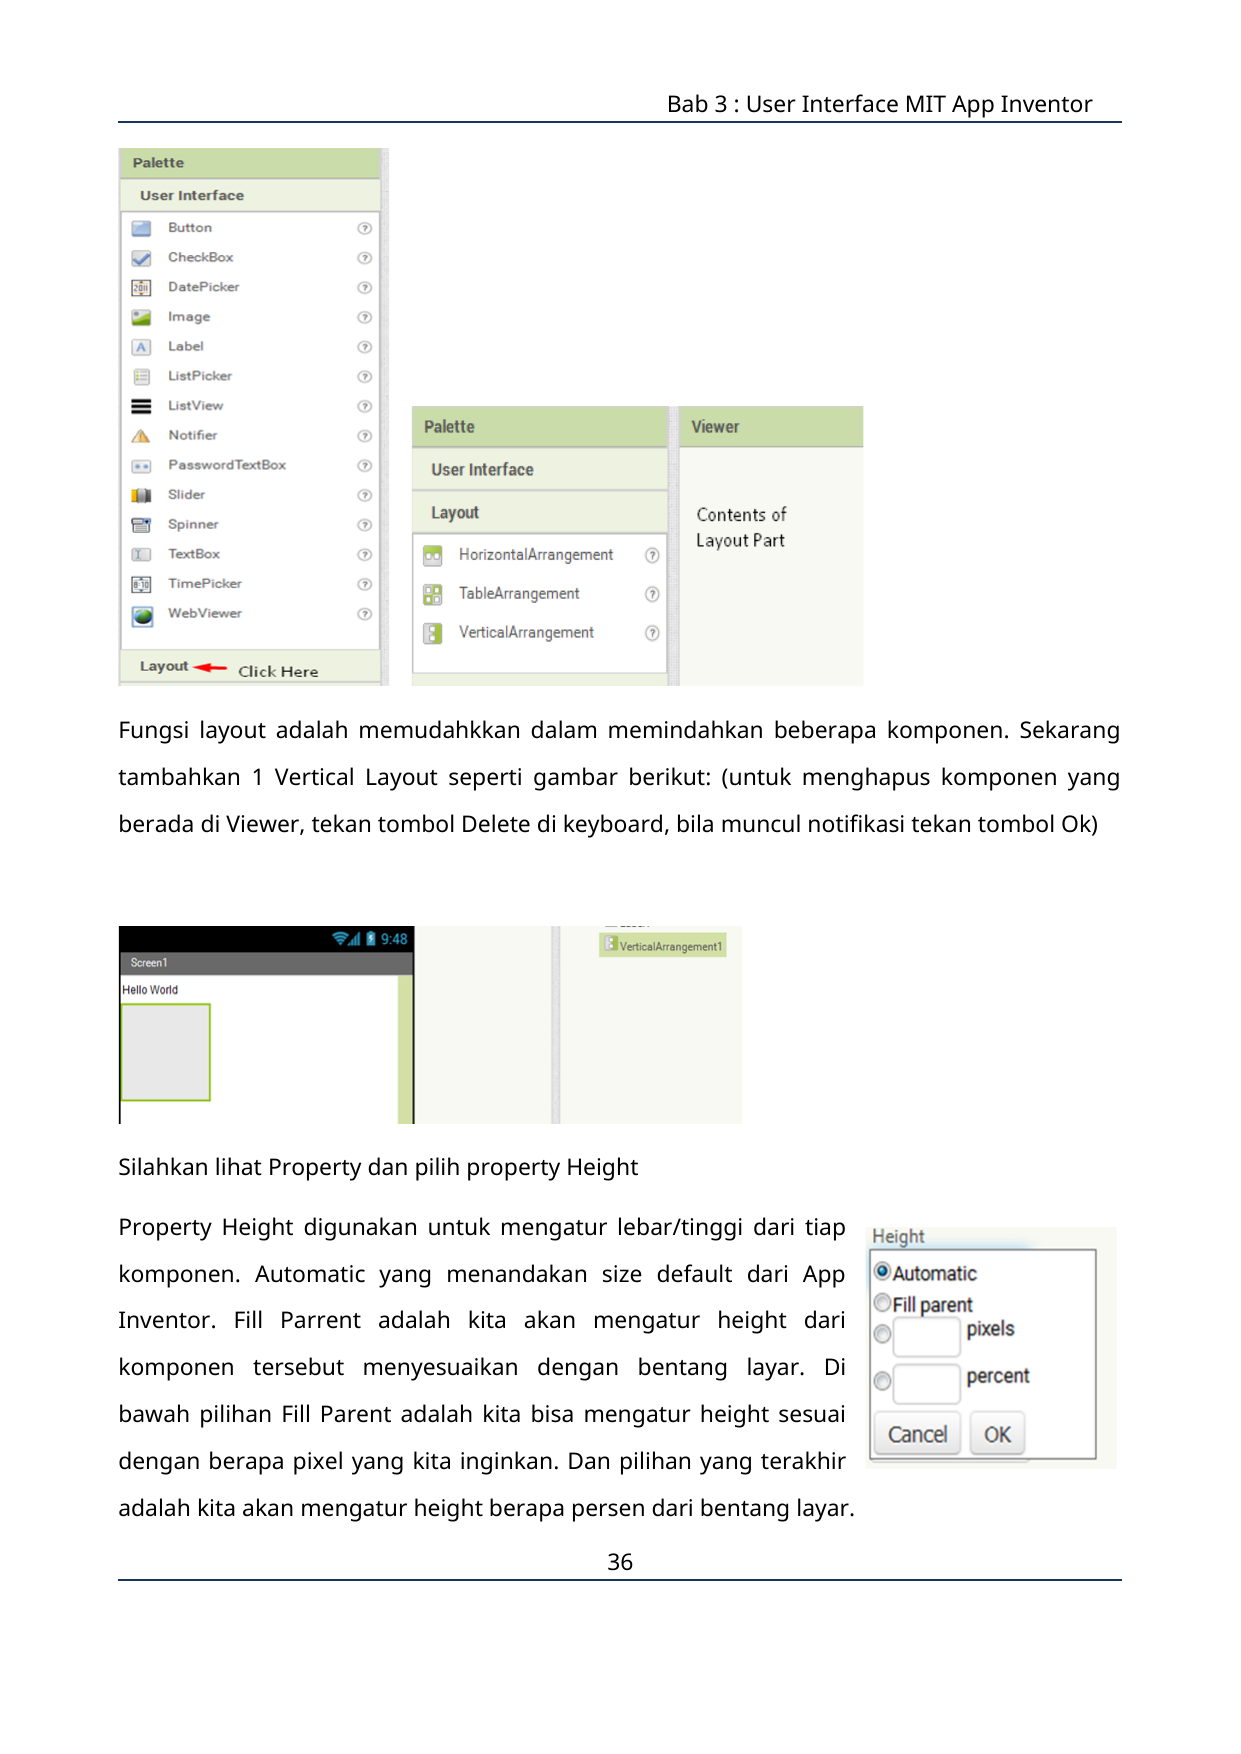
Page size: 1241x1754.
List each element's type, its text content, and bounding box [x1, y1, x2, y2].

picture [865, 1227, 1117, 1469]
picture [118, 926, 743, 1124]
text Silahkan lihat Property dan pilih property Height [118, 1151, 1122, 1183]
text Property Height digunakan untuk mengatur lebar/tinggi dari tiap komponen. Automatic yang menandakan size default dari App Inventor. Fill Parrent adalah kita akan mengatur height dari komponen tersebut menyesuaikan dengan bentang layar. Di bawah pilihan Fill Parent adalah kita bisa mengatur height sesuai dengan berapa pixel yang kita inginkan. Dan pilihan yang terakhir adalah kita akan mengatur height berapa persen dari bentang layar. [118, 1211, 1122, 1523]
text Fungsi layout adalah memudahkkan dalam memindahkan beberapa komponen. Sekarang tambahkan 1 Vertical Layout seperti gambar berikut: (untuk menghapus komponen yang berada di Viewer, tekan tombol Delete di keyboard, bila muncul notifikasi tekan tombol Ok) [118, 714, 1122, 839]
picture [118, 148, 390, 686]
picture [411, 406, 864, 686]
